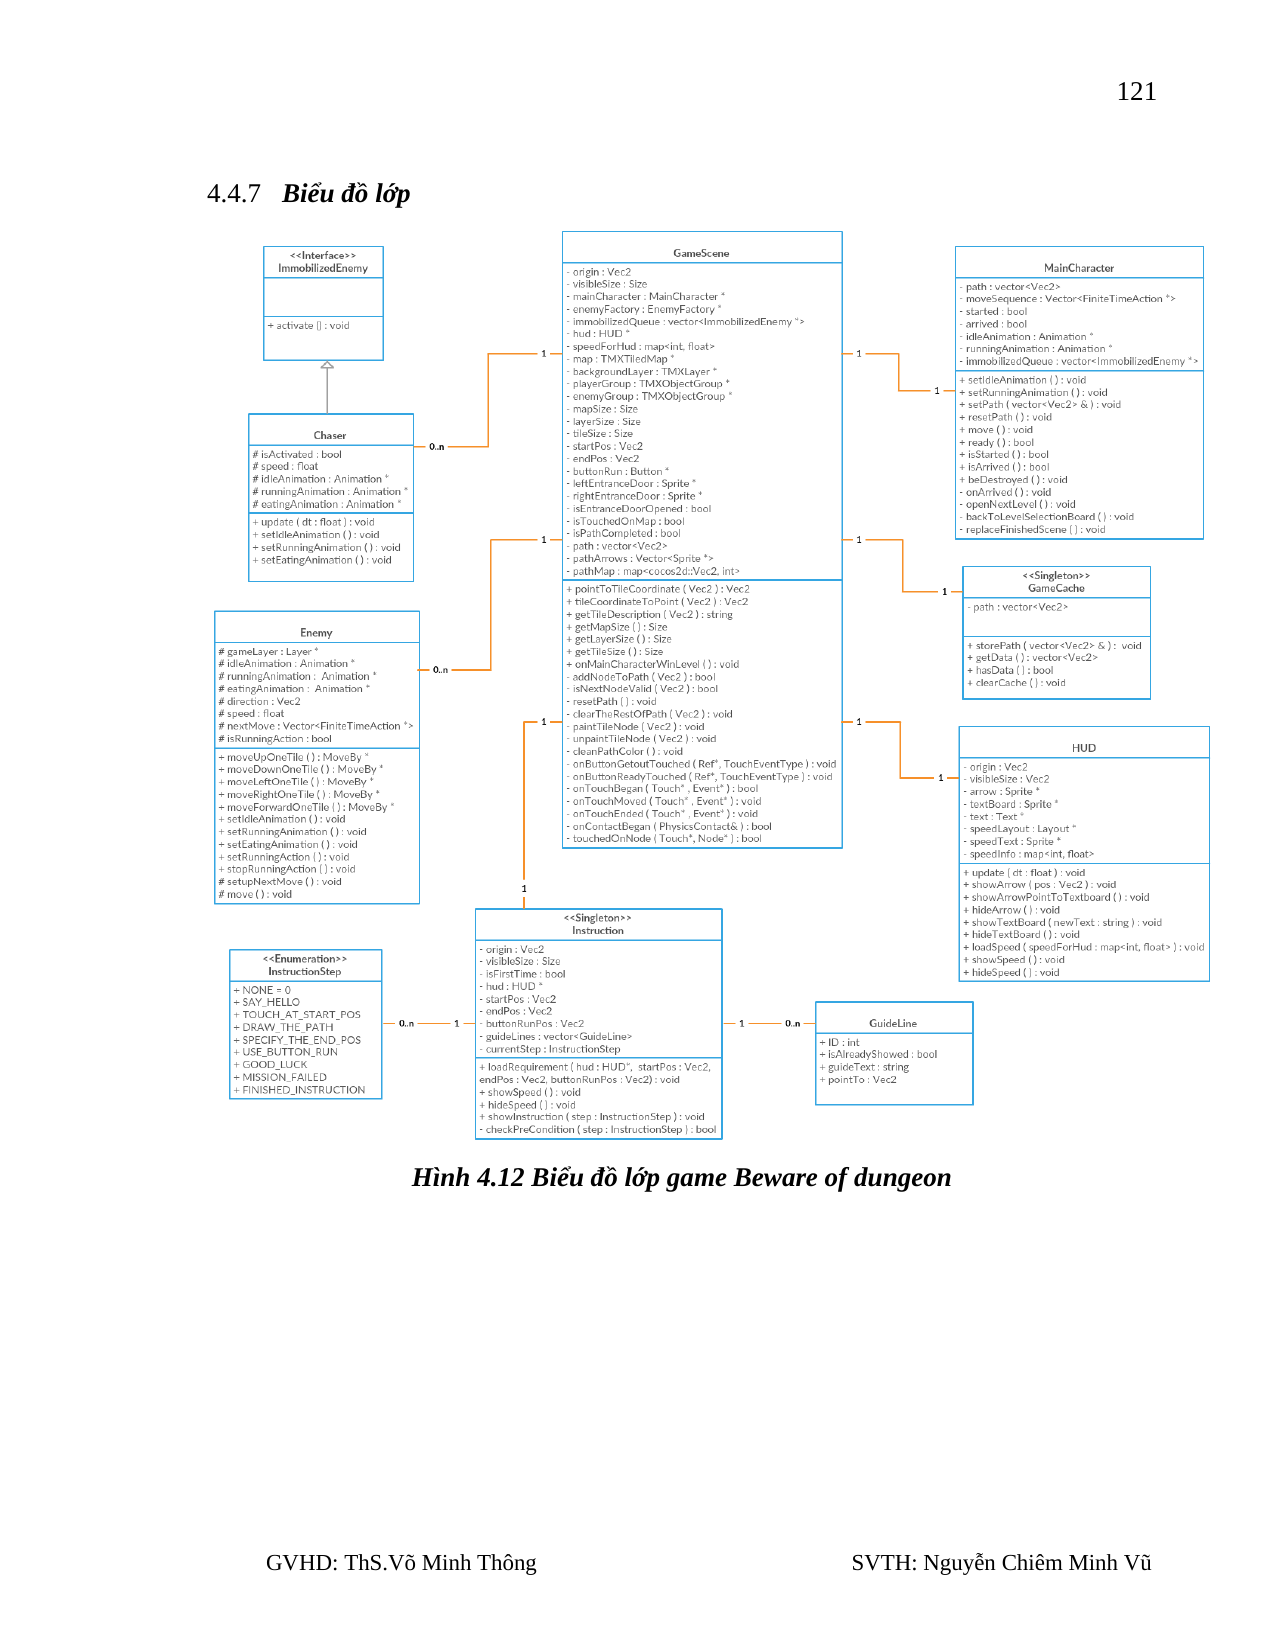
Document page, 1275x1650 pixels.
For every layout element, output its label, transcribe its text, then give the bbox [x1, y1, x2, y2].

subtitle Biểu đồ lớp [207, 177, 1157, 208]
picture [206, 223, 1219, 1146]
subtitle Hình 4.12 Biểu đồ lớp game Beware of dungeon [207, 1161, 1157, 1192]
